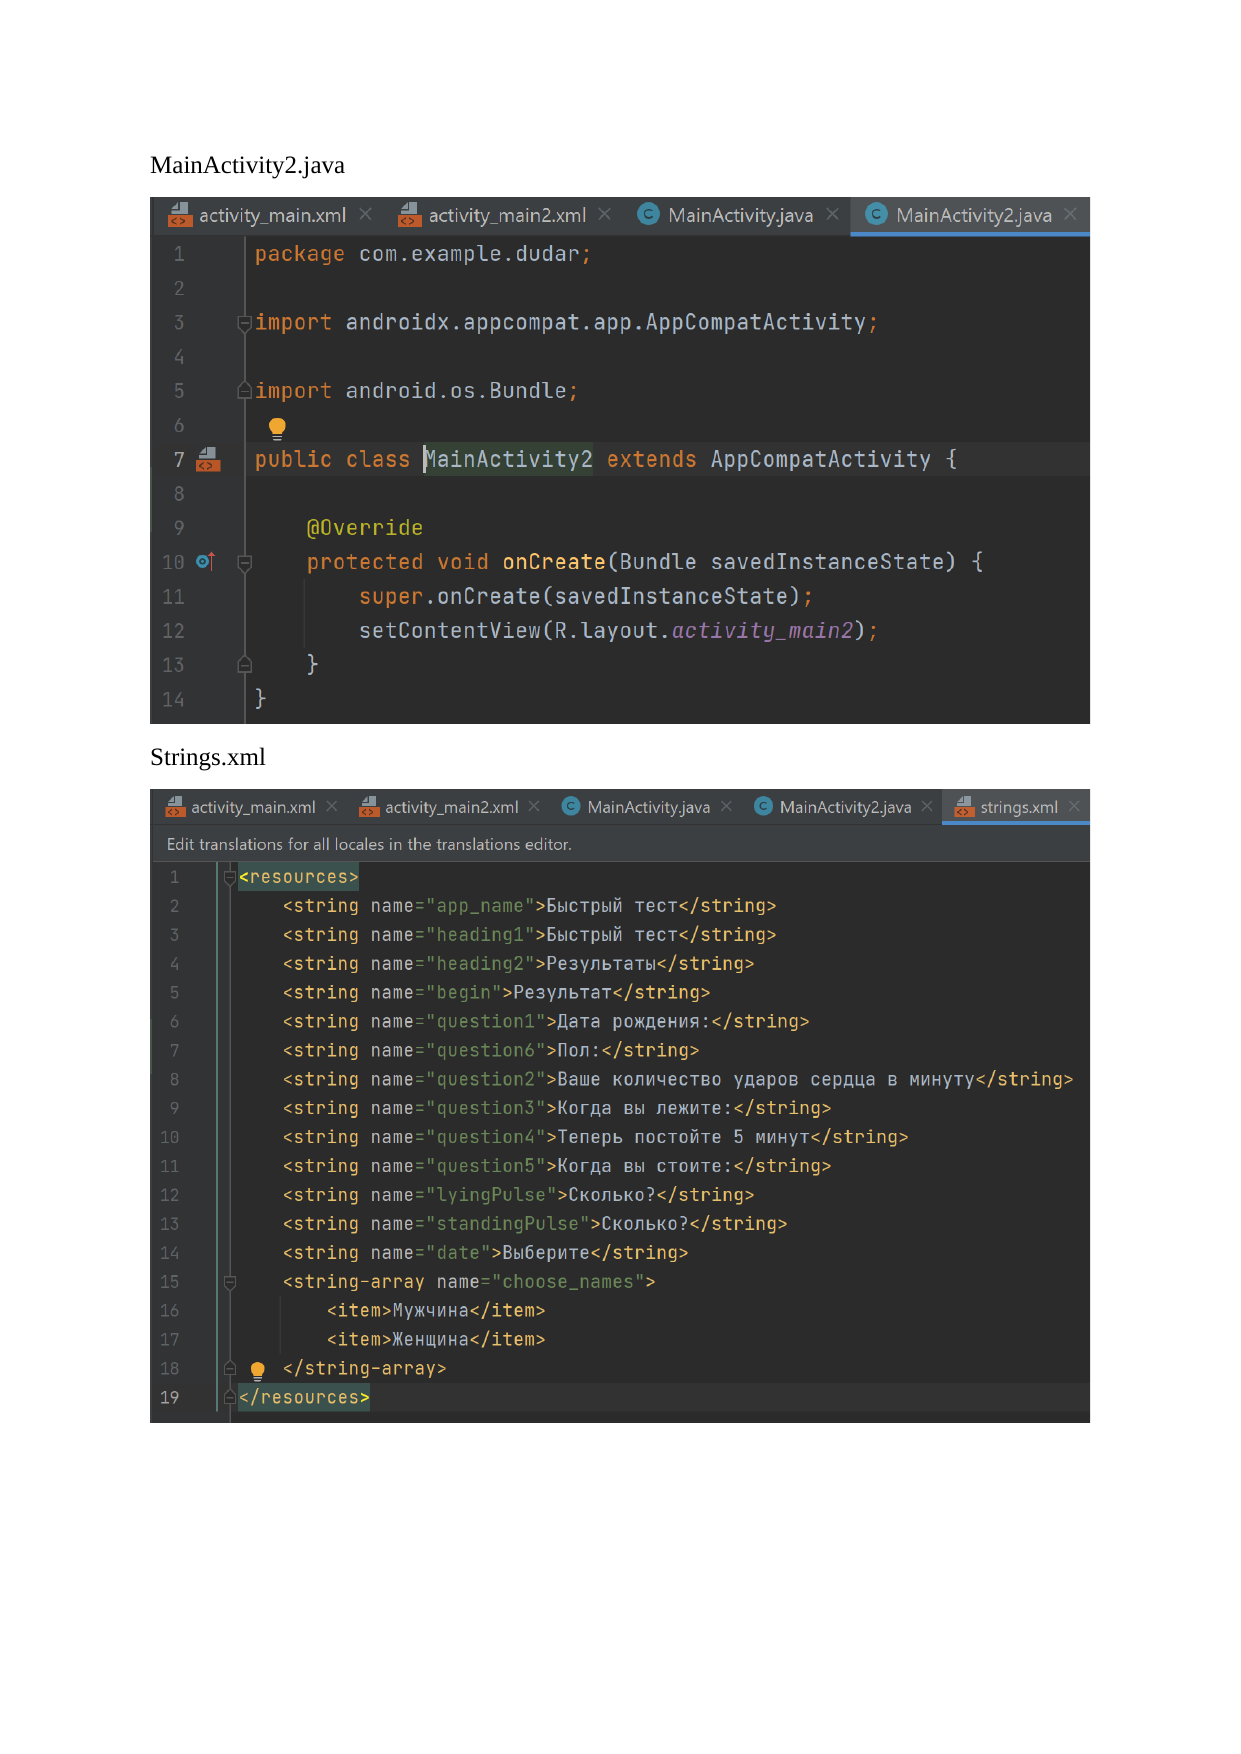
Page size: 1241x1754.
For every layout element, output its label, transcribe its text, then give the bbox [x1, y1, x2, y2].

picture [150, 789, 1091, 1423]
picture [150, 197, 1091, 724]
text MainActivity2.java [150, 150, 1090, 179]
text Strings.xml [150, 742, 1090, 771]
